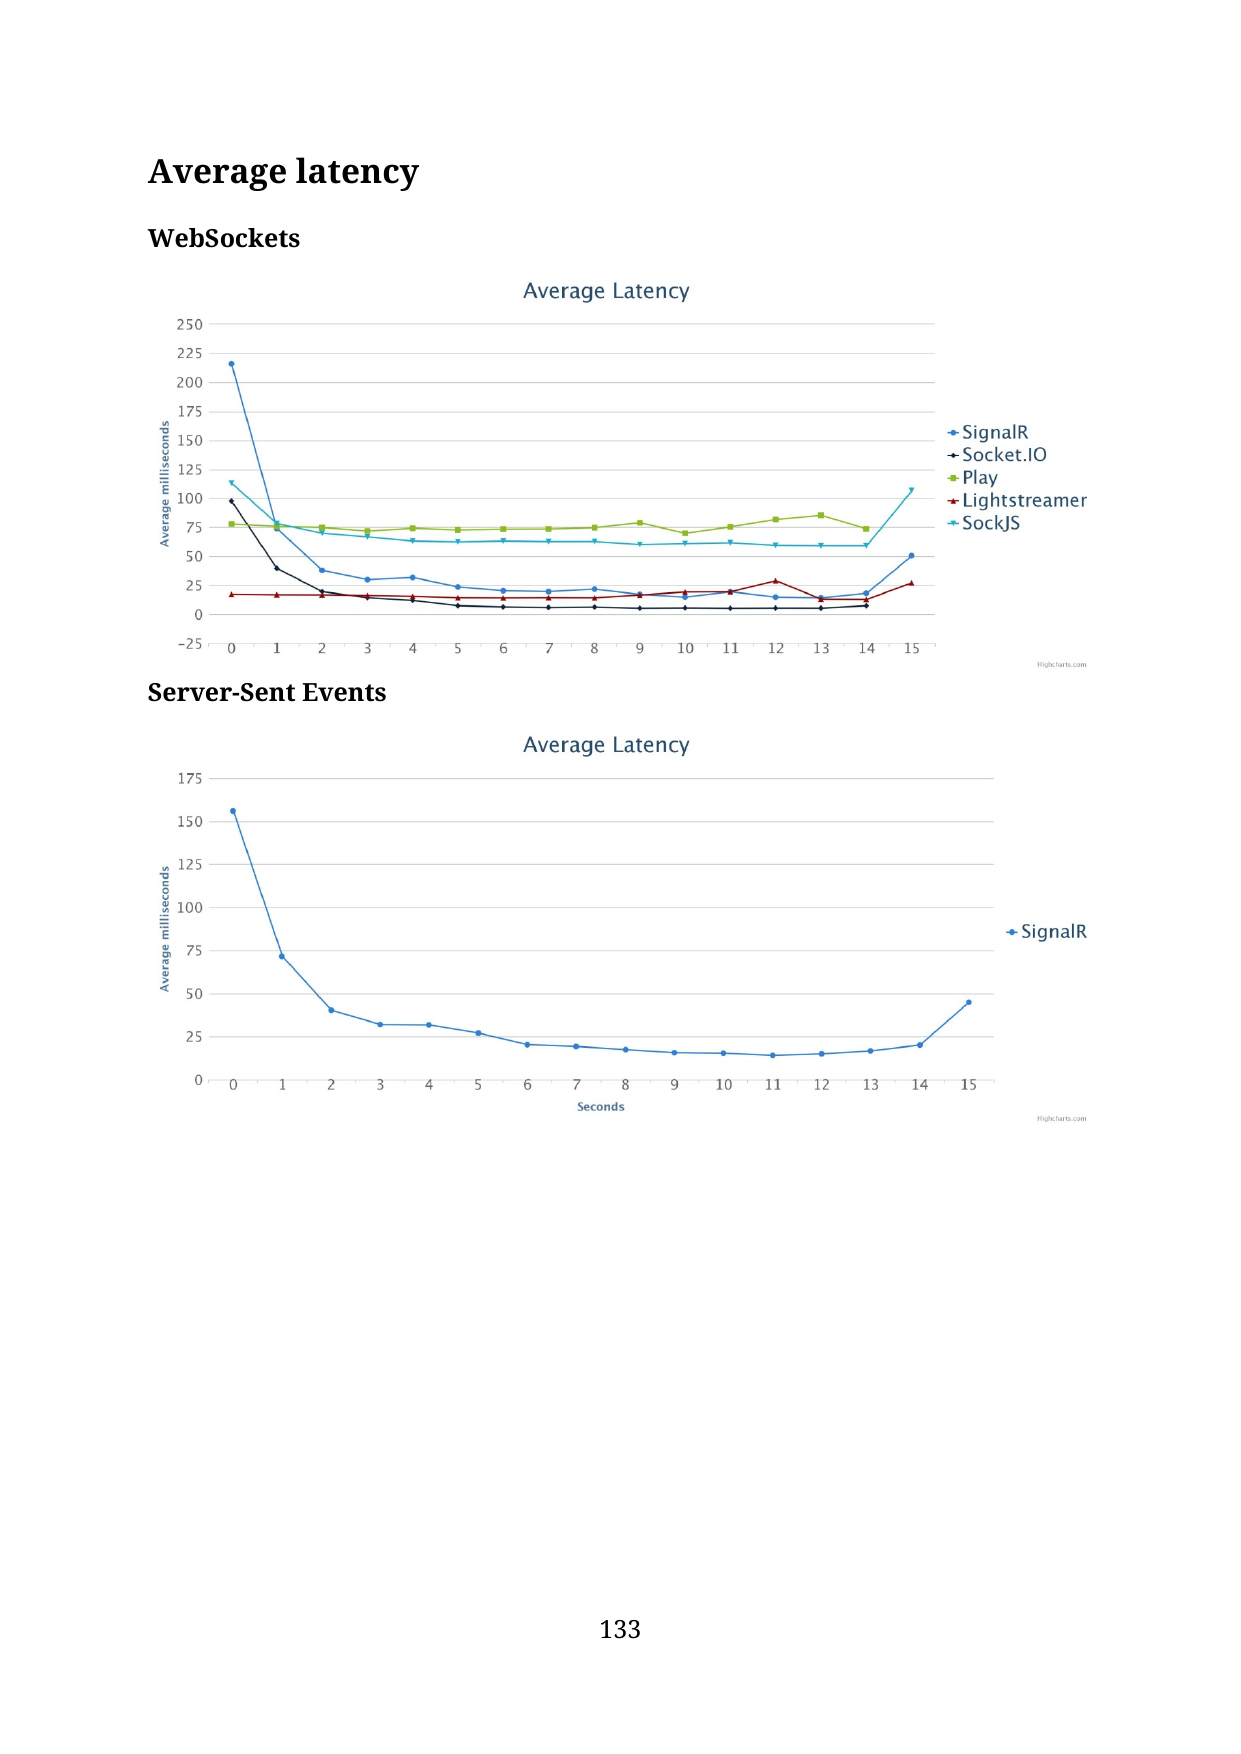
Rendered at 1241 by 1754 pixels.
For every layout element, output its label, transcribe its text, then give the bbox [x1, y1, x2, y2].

picture [147, 280, 1093, 670]
text Average latency [148, 148, 1092, 193]
text WebSockets [148, 221, 1092, 255]
text Server-Sent Events [148, 670, 1092, 708]
picture [147, 734, 1093, 1124]
